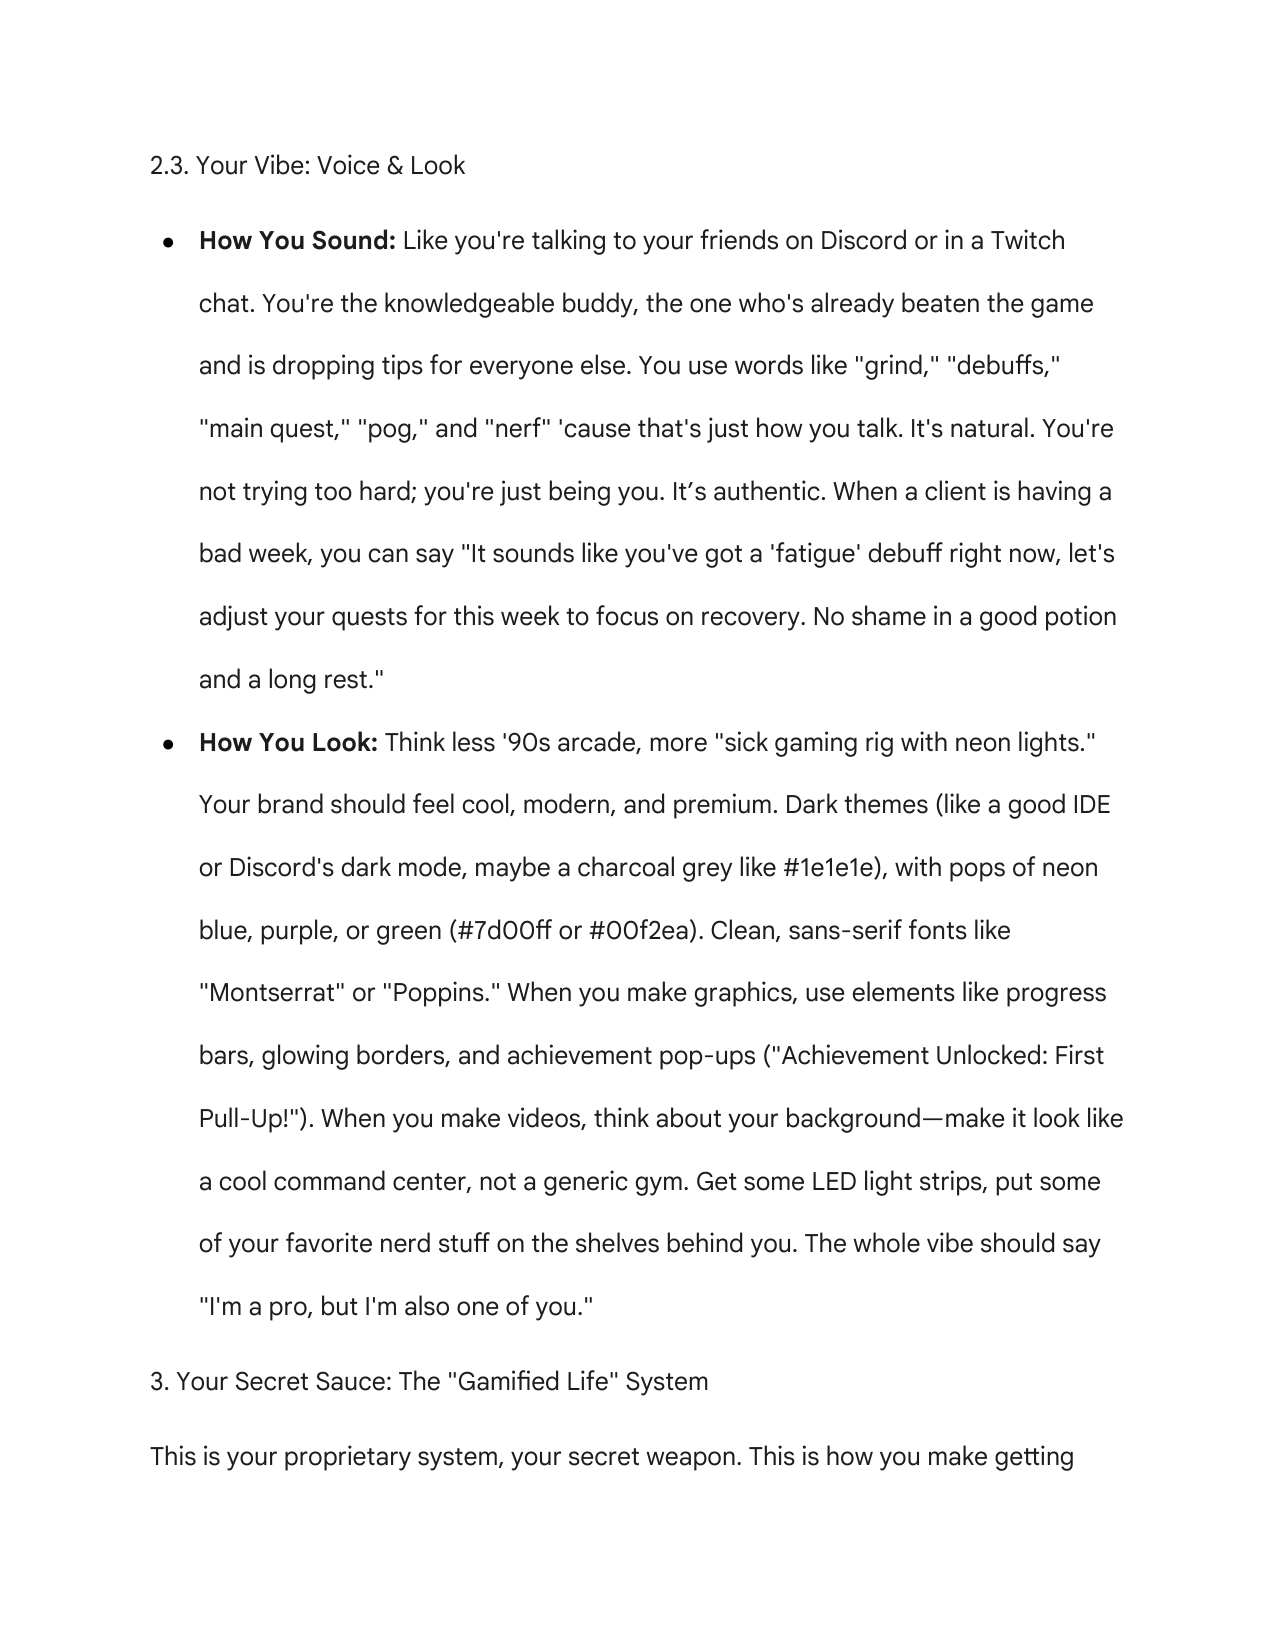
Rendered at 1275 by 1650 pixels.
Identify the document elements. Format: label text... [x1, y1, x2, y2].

list How You Look: Think less '90s arcade, more "sick gaming rig with neon lights." Your brand should feel cool, modern, and premium. Dark themes (like a good IDE or Discord's dark mode, maybe a charcoal grey like #1e1e1e), with pops of neon blue, purple, or green (#7d00ff or #00f2ea). Clean, sans-serif fonts like "Montserrat" or "Poppins." When you make graphics, use elements like progress bars, glowing borders, and achievement pop-ups ("Achievement Unlocked: First Pull-Up!"). When you make videos, think about your background—make it look like a cool command center, not a generic gym. Get some LED light strips, put some of your favorite nerd stuff on the shelves behind you. The whole vibe should say "I'm a pro, but I'm also one of you." [161, 727, 1125, 1323]
subtitle 3. Your Secret Sauce: The "Gamified Life" System [150, 1366, 1125, 1398]
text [150, 1442, 1125, 1473]
list How You Sound: Like you're talking to your friends on Discord or in a Twitch chat. You're the knowledgeable buddy, the one who's already beaten the game and is dropping tips for everyone else. You use words like "grind," "debuffs," "main quest," "pog," and "nerf" 'cause that's just how you talk. It's natural. You're not trying too hard; you're just being you. It’s authentic. When a client is having a bad week, you can say "It sounds like you've got a 'fatigue' debuff right now, let's adjust your quests for this week to focus on recovery. No shame in a good potion and a long rest." [161, 225, 1125, 696]
subtitle 2.3. Your Vibe: Voice & Look [150, 150, 1125, 181]
